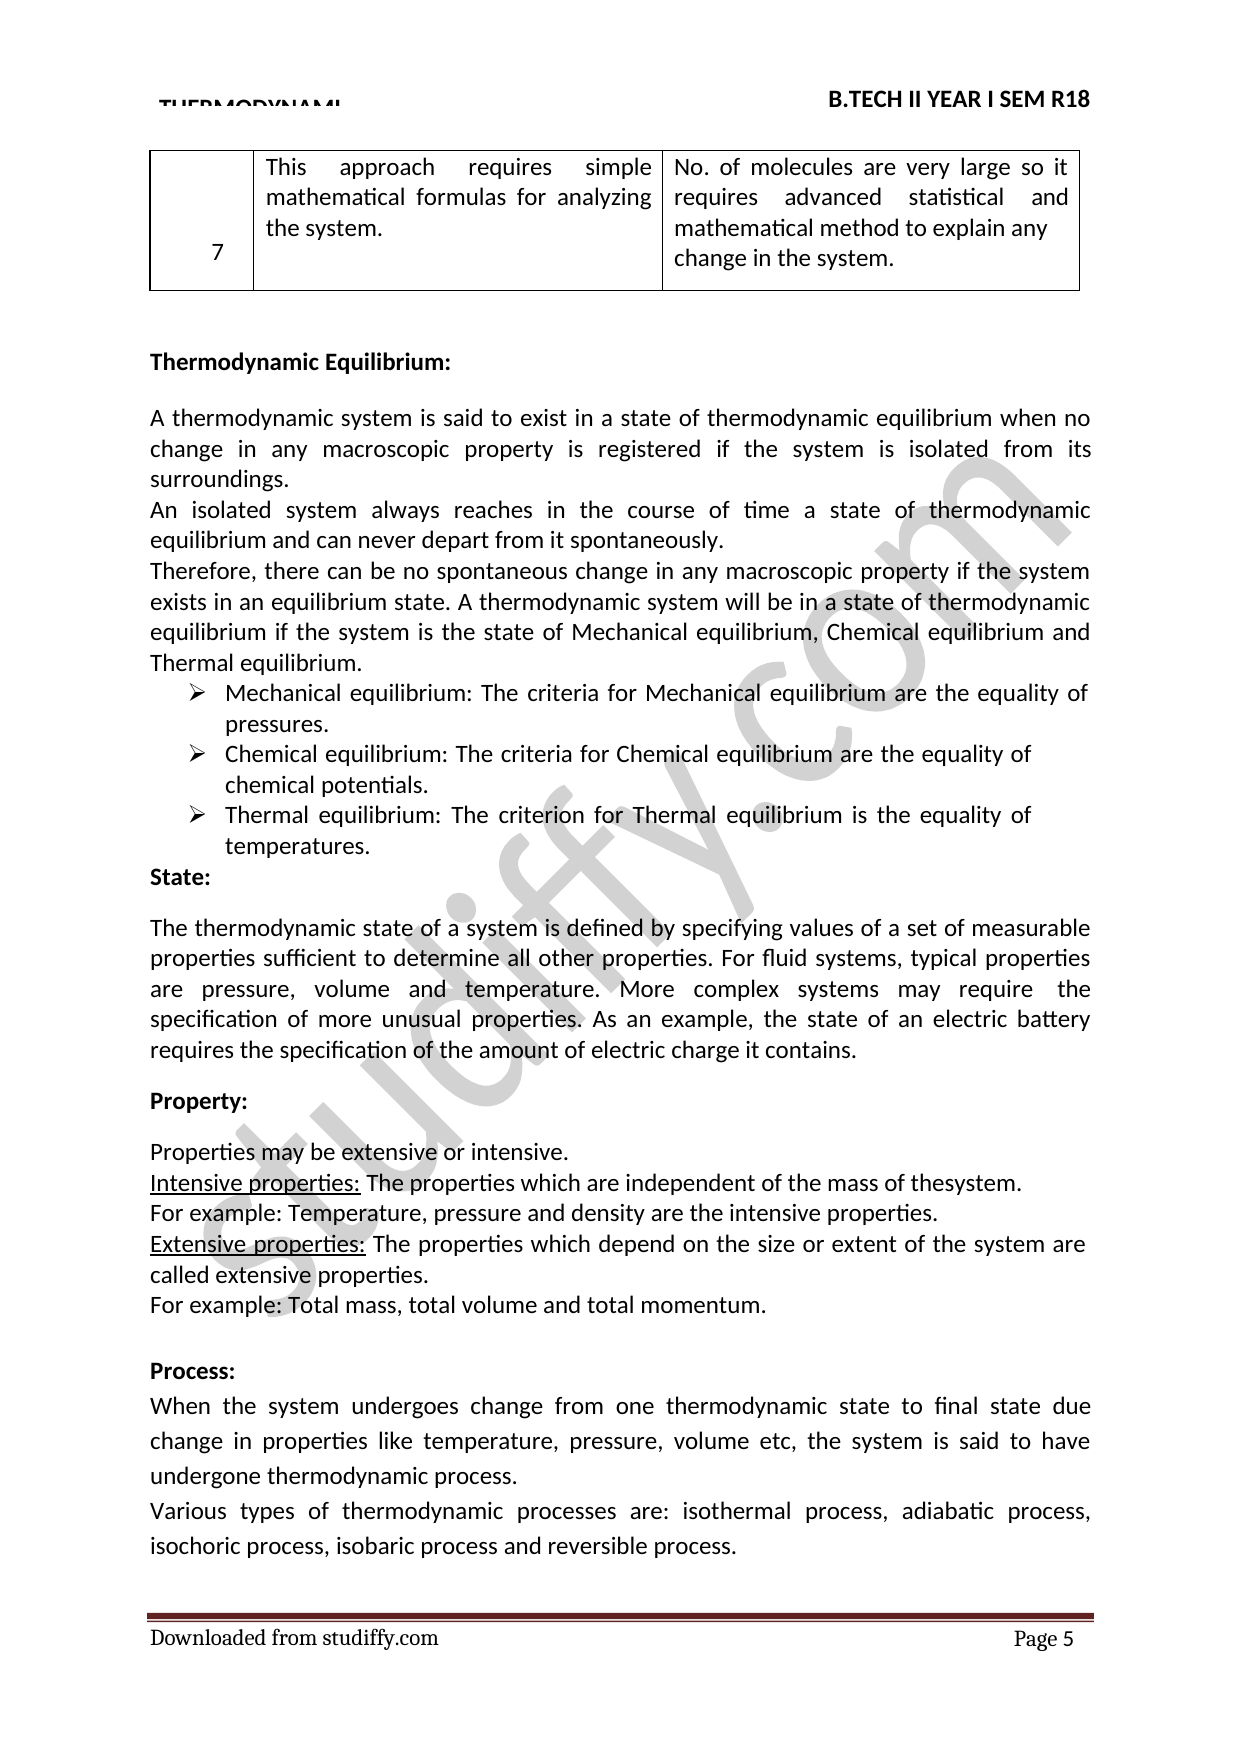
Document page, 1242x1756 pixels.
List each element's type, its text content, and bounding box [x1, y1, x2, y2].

list Mechanical equilibrium: The criteria for Mechanical equilibrium are the equality of pressures. [187, 677, 1092, 738]
text A thermodynamic system is said to exist in a state of thermodynamic equilibrium when no change in any macroscopic property is registered if the system is isolated from its surroundings. [150, 403, 1092, 494]
text For example: Total mass, total volume and total momentum. [150, 1289, 1123, 1320]
table_header No. of molecules are very large so it requires advanced statistical and mathematical method to explain any change in the system. [663, 151, 1079, 290]
text The thermodynamic state of a system is defined by specifying values of a set of measurable properties sufficient to determine all other properties. For fluid systems, typical properties are pressure, volume and temperature. More complex systems may require the specification of more unusual properties. As an example, the state of an electric battery requires the specification of the amount of electric charge it contains. [150, 912, 1092, 1064]
list Chemical equilibrium: The criteria for Chemical equilibrium are the equality of chemical potentials. [187, 738, 1092, 799]
subtitle Process: [150, 1355, 1123, 1386]
subtitle Property: [150, 1085, 1123, 1116]
text Properties may be extensive or intensive. [150, 1137, 1123, 1167]
text Various types of thermodynamic processes are: isothermal process, adiabatic process, isochoric process, isobaric process and reversible process. [150, 1495, 1092, 1561]
text When the system undergoes change from one thermodynamic state to final state due change in properties like temperature, pressure, volume etc, the system is said to have undergone thermodynamic process. [150, 1390, 1091, 1491]
list Thermal equilibrium: The criterion for Thermal equilibrium is the equality of temperatures. [187, 799, 1092, 861]
table_header This approach requires simple mathematical formulas for analyzing the system. [254, 151, 662, 290]
text An isolated system always reaches in the course of time a state of thermodynamic equilibrium and can never depart from it spontaneously. [150, 494, 1091, 555]
table_header 7 [151, 151, 253, 290]
text Extensive properties: The properties which depend on the size or extent of the system are called extensive properties. [150, 1228, 1123, 1289]
text Therefore, there can be no spontaneous change in any macroscopic property if the system exists in an equilibrium state. A thermodynamic system will be in a state of thermodynamic equilibrium if the system is the state of Mechanical equilibrium, Chemical equilibrium and Thermal equilibrium. [150, 555, 1092, 677]
subtitle Thermodynamic Equilibrium: [150, 347, 1123, 377]
subtitle State: [150, 861, 1123, 891]
text Intensive properties: The properties which are independent of the mass of thesystem. For example: Temperature, pressure and density are the intensive properties. [150, 1167, 1026, 1228]
